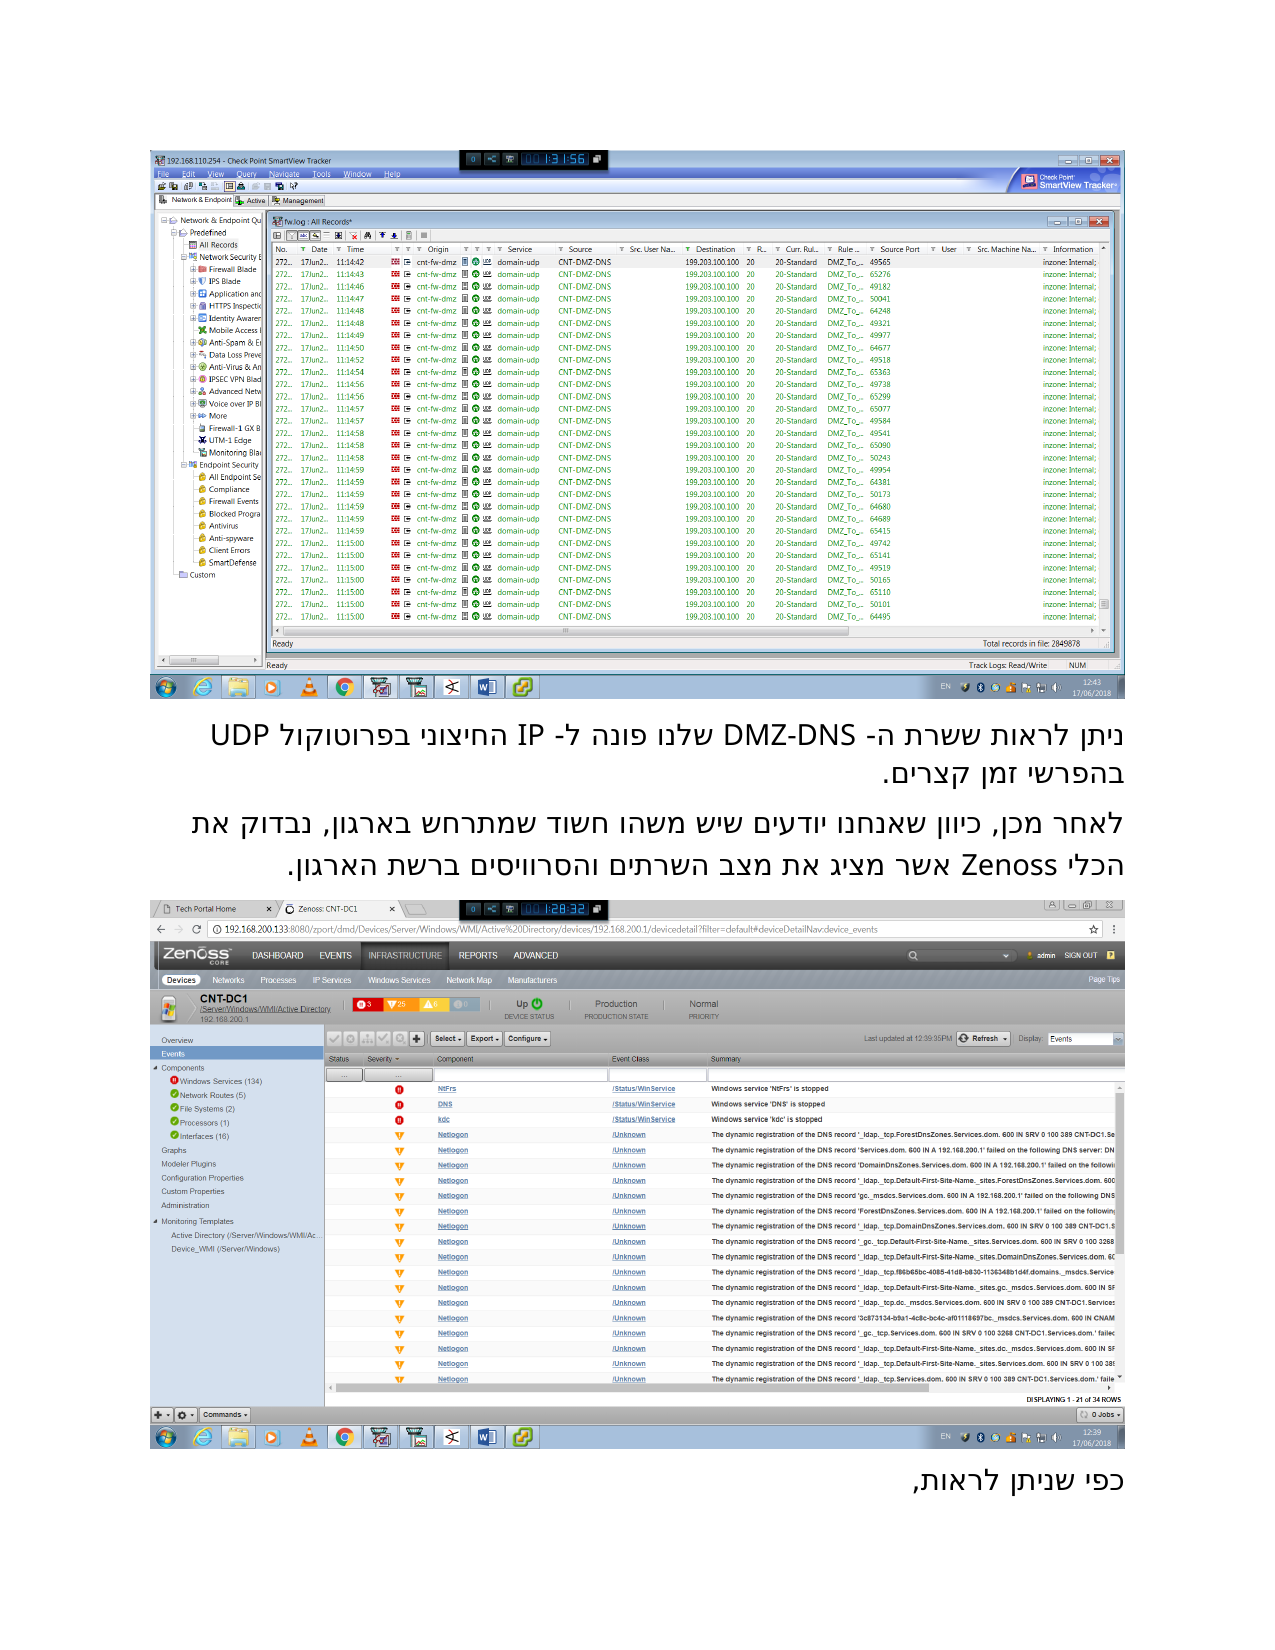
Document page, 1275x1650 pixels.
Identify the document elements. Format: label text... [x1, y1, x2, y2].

picture [150, 150, 1125, 699]
picture [150, 900, 1125, 1449]
text ניתן לראות ששרת ה- DMZ-DNS שלנו פונה ל- IP החיצוני בפרוטוקול UDP בהפרשי זמן קצרים. [150, 714, 1125, 791]
text כפי שניתן לראות, [150, 1464, 1125, 1498]
text לאחר מכן, כיוון שאנחנו יודעים שיש משהו חשוד שמתרחש בארגון, נבדוק את הכלי Zenoss אשר מציג את מצב השרתים והסרוויסים ברשת הארגון. [150, 807, 1125, 883]
